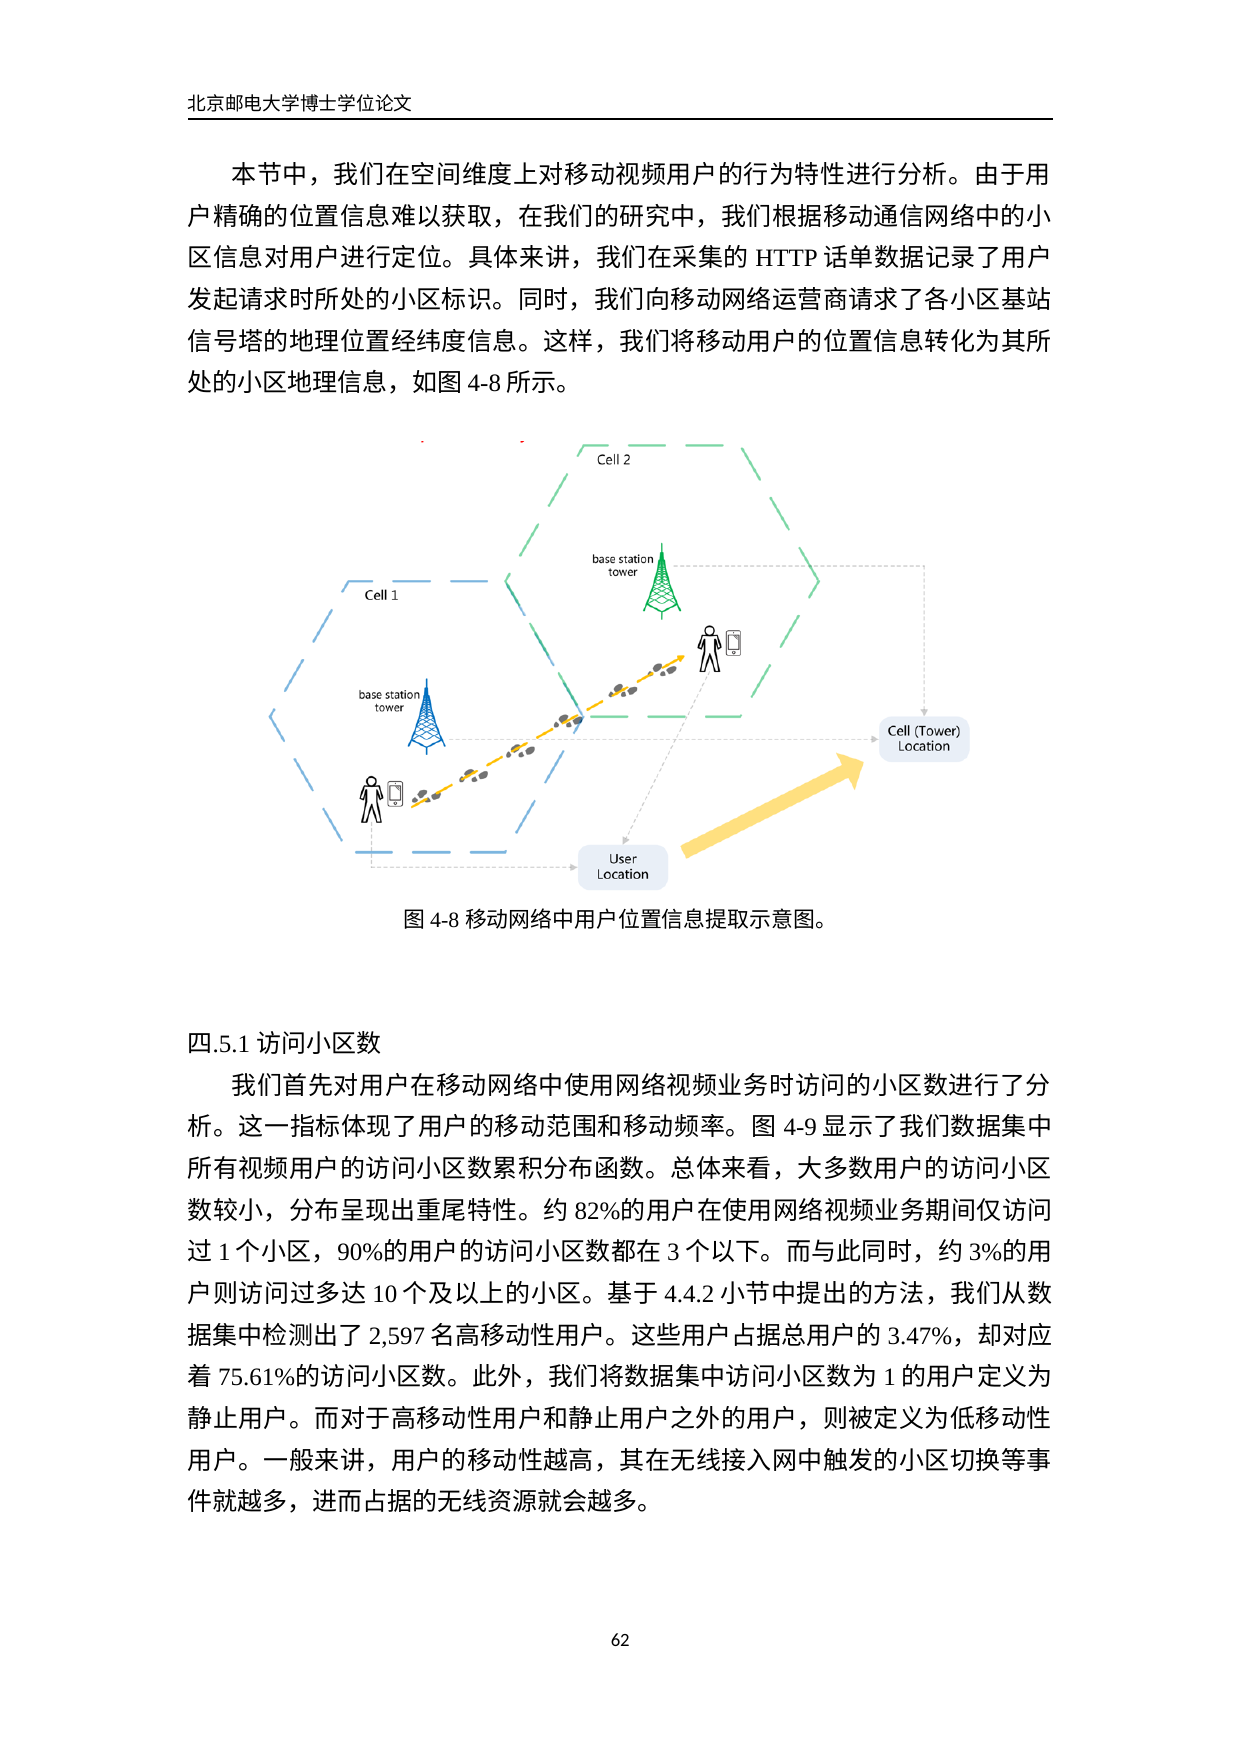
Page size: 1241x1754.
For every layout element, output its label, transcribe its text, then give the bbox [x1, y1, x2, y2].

text 图4-8 移动网络中用户位置信息提取示意图。 [187, 894, 1053, 936]
text 我们首先对用户在移动网络中使用网络视频业务时访问的小区数进行了分析。这一指标体现了用户的移动范围和移动频率。图4-9显示了我们数据集中所有视频用户的访问小区数累积分布函数。总体来看，大多数用户的访问小区数较小，分布呈现出重尾特性。约82%的用户在使用网络视频业务期间仅访问过1个小区，90%的用户的访问小区数都在3个以下。而与此同时，约3%的用户则访问过多达10个及以上的小区。基于4.4.2小节中提出的方法，我们从数据集中检测出了2,597名高移动性用户。这些用户占据总用户的3.47%，却对应着75.61%的访问小区数。此外，我们将数据集中访问小区数为1的用户定义为静止用户。而对于高移动性用户和静止用户之外的用户，则被定义为低移动性用户。一般来讲，用户的移动性越高，其在无线接入网中触发的小区切换等事件就越多，进而占据的无线资源就会越多。 [187, 1061, 1053, 1519]
picture [265, 441, 975, 894]
text 访问小区数 [187, 1019, 1053, 1061]
text 本节中，我们在空间维度上对移动视频用户的行为特性进行分析。由于用户精确的位置信息难以获取，在我们的研究中，我们根据移动通信网络中的小区信息对用户进行定位。具体来讲，我们在采集的HTTP话单数据记录了用户发起请求时所处的小区标识。同时，我们向移动网络运营商请求了各小区基站信号塔的地理位置经纬度信息。这样，我们将移动用户的位置信息转化为其所处的小区地理信息，如图4-8所示。 [187, 150, 1053, 400]
